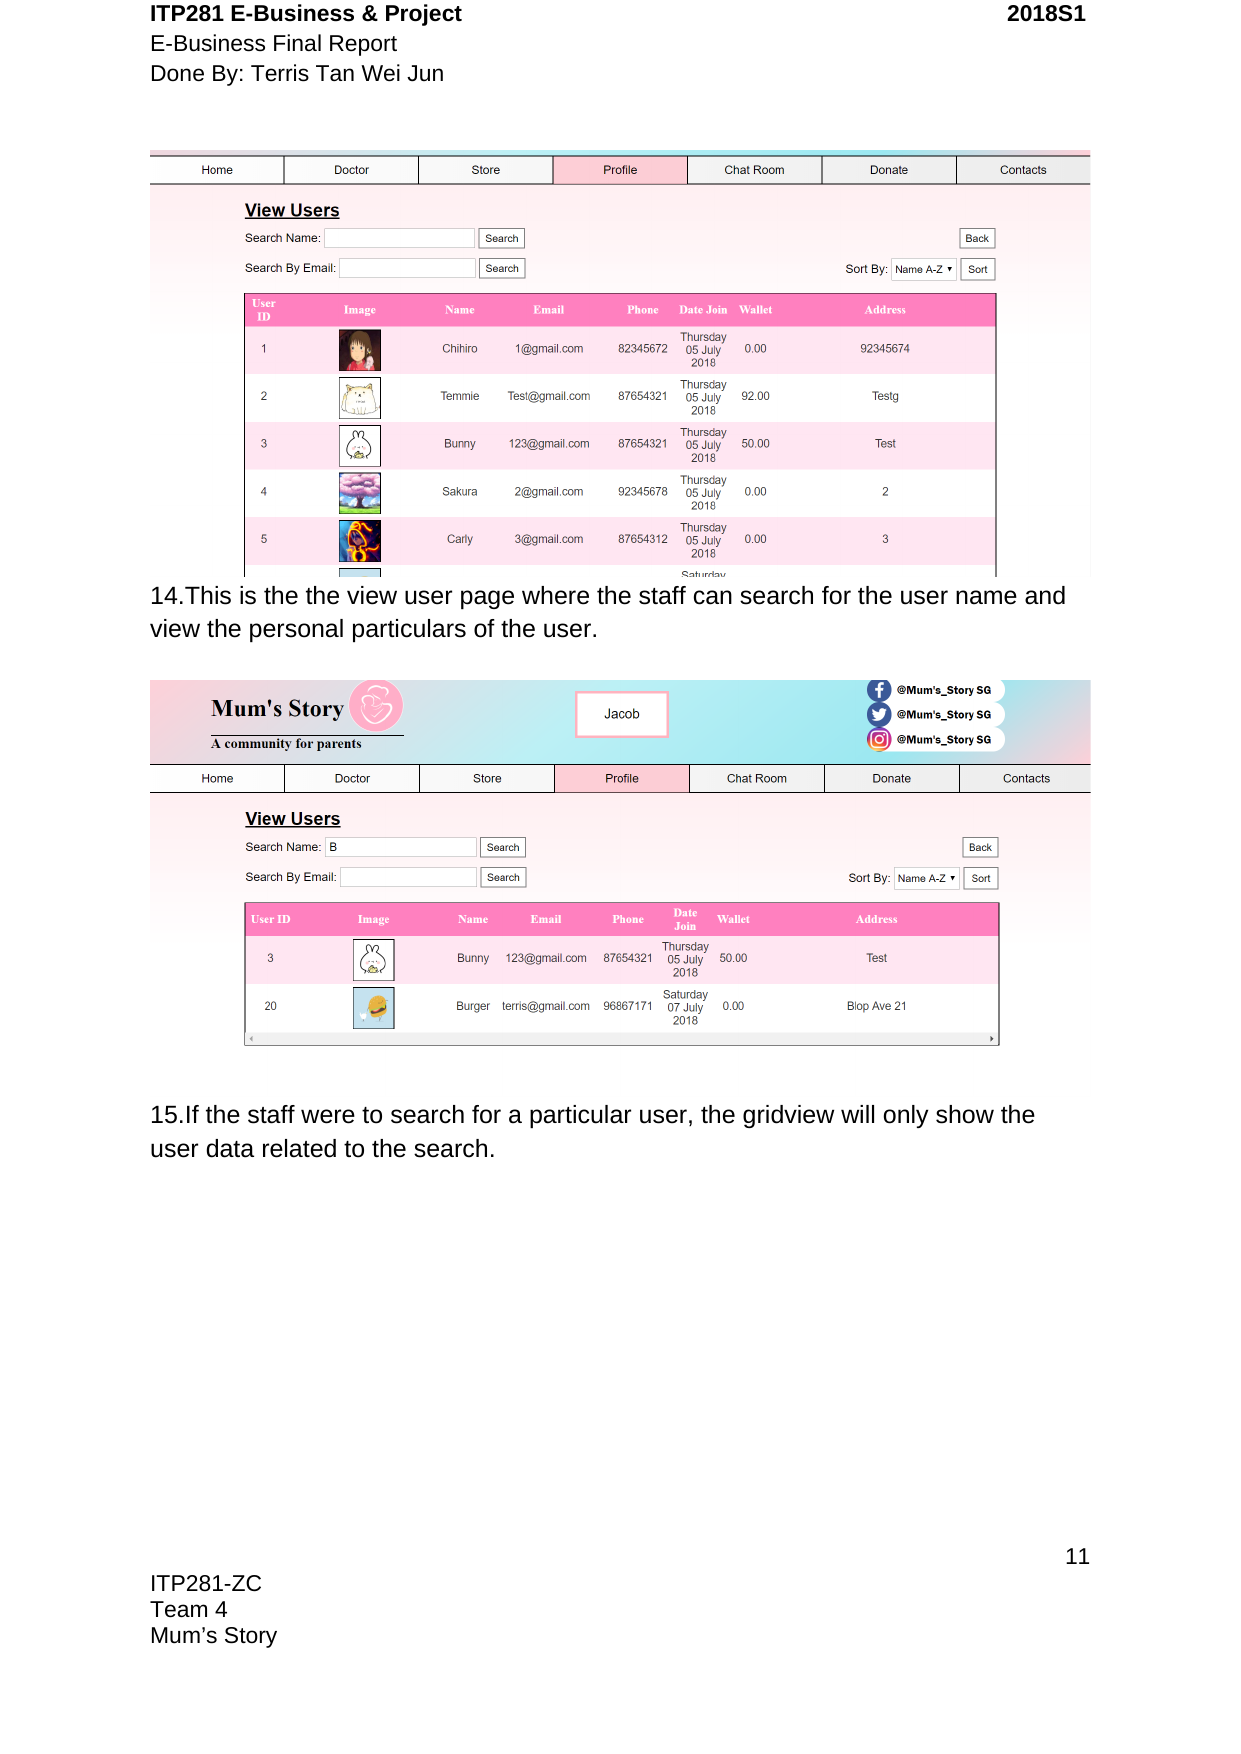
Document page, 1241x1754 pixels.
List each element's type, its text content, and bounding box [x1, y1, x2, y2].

text 14.This is the the view user page where the staff can search for the user name and view the personal particulars of the user. [150, 581, 1090, 643]
text 15.If the staff were to search for a particular user, the gridview will only show the user data related to the search. [150, 1101, 1090, 1162]
picture [150, 680, 1091, 1097]
picture [150, 150, 1091, 577]
